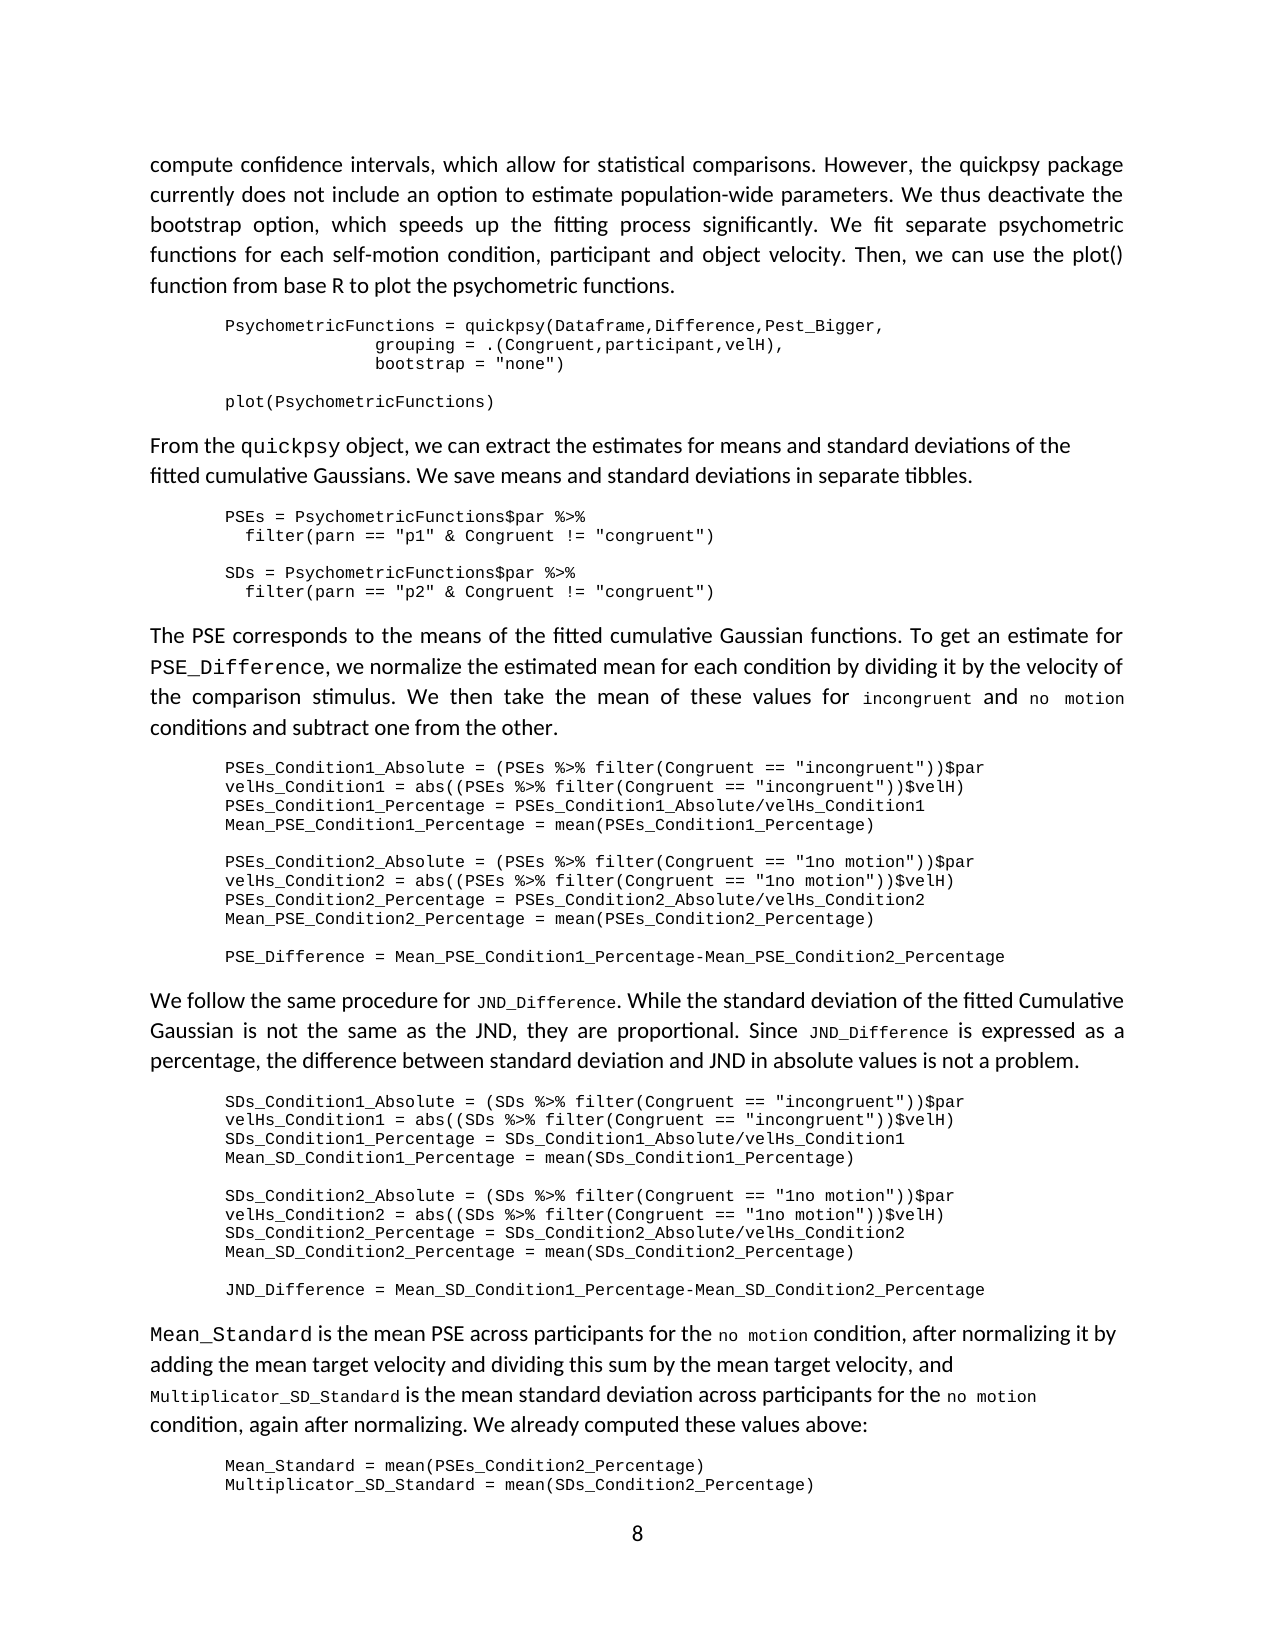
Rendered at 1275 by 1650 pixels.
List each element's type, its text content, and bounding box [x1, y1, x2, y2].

text velHs_Condition2 = abs((PSEs %>% filter(Congruent == "1no motion"))$velH) [225, 873, 1125, 892]
text plot(PsychometricFunctions) [150, 393, 1125, 412]
text SDs = PsychometricFunctions$par %>% [225, 565, 1125, 584]
text SDs_Condition1_Absolute = (SDs %>% filter(Congruent == "incongruent"))$par [225, 1093, 1125, 1112]
text Multiplicator_SD_Standard = mean(SDs_Condition2_Percentage) [225, 1476, 1125, 1495]
text velHs_Condition2 = abs((SDs %>% filter(Congruent == "1no motion"))$velH) [225, 1206, 1125, 1225]
text SDs_Condition2_Absolute = (SDs %>% filter(Congruent == "1no motion"))$par [225, 1187, 1125, 1206]
text PSEs_Condition2_Percentage = PSEs_Condition2_Absolute/velHs_Condition2 [225, 892, 1125, 910]
text SDs_Condition2_Percentage = SDs_Condition2_Absolute/velHs_Condition2 [225, 1225, 1125, 1244]
text PSEs_Condition2_Absolute = (PSEs %>% filter(Congruent == "1no motion"))$par [225, 854, 1125, 873]
text Mean_Standard = mean(PSEs_Condition2_Percentage) [225, 1457, 1125, 1476]
text JND_Difference = Mean_SD_Condition1_Percentage-Mean_SD_Condition2_Percentage [225, 1282, 1125, 1301]
text filter(parn == "p1" & Congruent != "congruent") [225, 527, 1125, 546]
text grouping = .(Congruent,participant,velH), [300, 337, 1125, 355]
text The PSE corresponds to the means of the fitted cumulative Gaussian functions. To get an estimate for PSE_Difference, we normalize the estimated mean for each condition by dividing it by the velocity of the comparison stimulus. We then take the mean of these values for incongruent and no motion conditions and subtract one from the other. [150, 622, 1125, 741]
text Mean_Standard is the mean PSE across participants for the no motion condition, after normalizing it by adding the mean target velocity and dividing this sum by the mean target velocity, and Multiplicator_SD_Standard is the mean standard deviation across participants for the no motion condition, again after normalizing. We already computed these values above: [150, 1319, 1125, 1438]
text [150, 150, 1125, 299]
text Mean_PSE_Condition2_Percentage = mean(PSEs_Condition2_Percentage) [225, 910, 1125, 929]
text PSE_Difference = Mean_PSE_Condition1_Percentage-Mean_PSE_Condition2_Percentage [225, 948, 1125, 967]
text filter(parn == "p2" & Congruent != "congruent") [225, 584, 1125, 603]
text velHs_Condition1 = abs((SDs %>% filter(Congruent == "incongruent"))$velH) [225, 1112, 1125, 1131]
text From the quickpsy object, we can extract the estimates for means and standard deviations of the fitted cumulative Gaussians. We save means and standard deviations in separate tibbles. [150, 431, 1125, 489]
text bootstrap = "none") [375, 355, 1125, 374]
text Mean_SD_Condition2_Percentage = mean(SDs_Condition2_Percentage) [225, 1244, 1125, 1263]
text SDs_Condition1_Percentage = SDs_Condition1_Absolute/velHs_Condition1 [225, 1131, 1125, 1150]
text PsychometricFunctions = quickpsy(Dataframe,Difference,Pest_Bigger, [225, 318, 1125, 337]
text Mean_SD_Condition1_Percentage = mean(SDs_Condition1_Percentage) [225, 1150, 1125, 1168]
text PSEs_Condition1_Percentage = PSEs_Condition1_Absolute/velHs_Condition1 [225, 797, 1125, 816]
text velHs_Condition1 = abs((PSEs %>% filter(Congruent == "incongruent"))$velH) [225, 778, 1125, 797]
text PSEs_Condition1_Absolute = (PSEs %>% filter(Congruent == "incongruent"))$par [225, 759, 1125, 778]
text We follow the same procedure for JND_Difference. While the standard deviation of the fitted Cumulative Gaussian is not the same as the JND, they are proportional. Since JND_Difference is expressed as a percentage, the difference between standard deviation and JND in absolute values is not a problem. [150, 986, 1125, 1074]
text Mean_PSE_Condition1_Percentage = mean(PSEs_Condition1_Percentage) [225, 816, 1125, 835]
text PSEs = PsychometricFunctions$par %>% [225, 508, 1125, 527]
